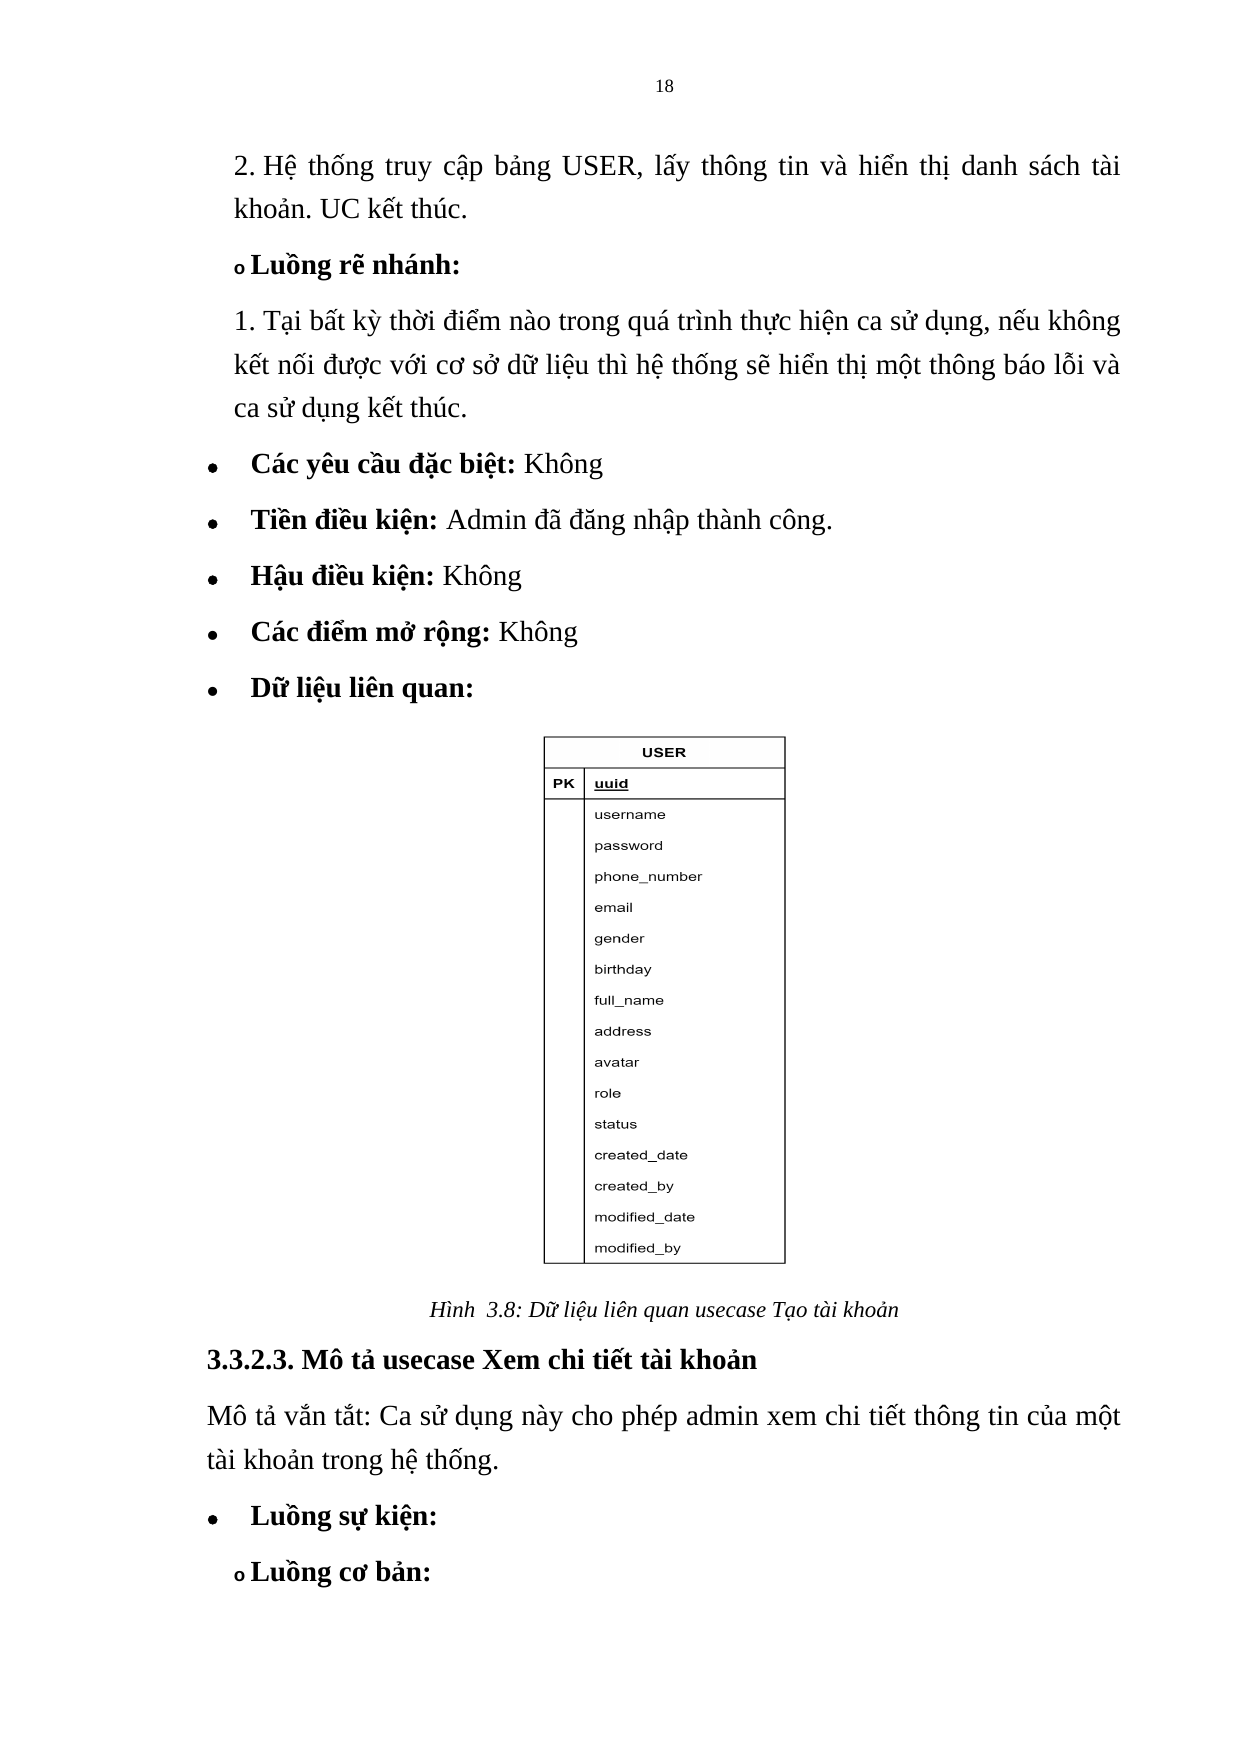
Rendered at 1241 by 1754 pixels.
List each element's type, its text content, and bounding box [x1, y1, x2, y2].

list Các yêu cầu đặc biệt: Không [207, 446, 1122, 480]
list Tại bất kỳ thời điểm nào trong quá trình thực hiện ca sử dụng, nếu không kết nối được với cơ sở dữ liệu thì hệ thống sẽ hiển thị một thông báo lỗi và ca sử dụng kết thúc. [234, 303, 1122, 424]
picture [530, 726, 799, 1274]
list Các điểm mở rộng: Không [207, 614, 1122, 648]
list Luồng sự kiện: [207, 1498, 1122, 1532]
list Tiền điều kiện: Admin đã đăng nhập thành công. [207, 502, 1122, 536]
list Luồng rẽ nhánh: [234, 247, 1122, 281]
list Dữ liệu liên quan: [207, 671, 1122, 704]
list Hậu điều kiện: Không [207, 558, 1122, 592]
subtitle 3.3.2.3. Mô tả usecase Xem chi tiết tài khoản [207, 1342, 1122, 1376]
text Hình 3.5: Dữ liệu liên quan usecase Tạo tài khoản [207, 1296, 1122, 1322]
text Mô tả vắn tắt: Ca sử dụng này cho phép admin xem chi tiết thông tin của một tài khoản trong hệ thống. [207, 1398, 1122, 1476]
list Luồng cơ bản: [234, 1554, 1122, 1588]
list Hệ thống truy cập bảng USER, lấy thông tin và hiển thị danh sách tài khoản. UC kết thúc. [234, 148, 1122, 225]
